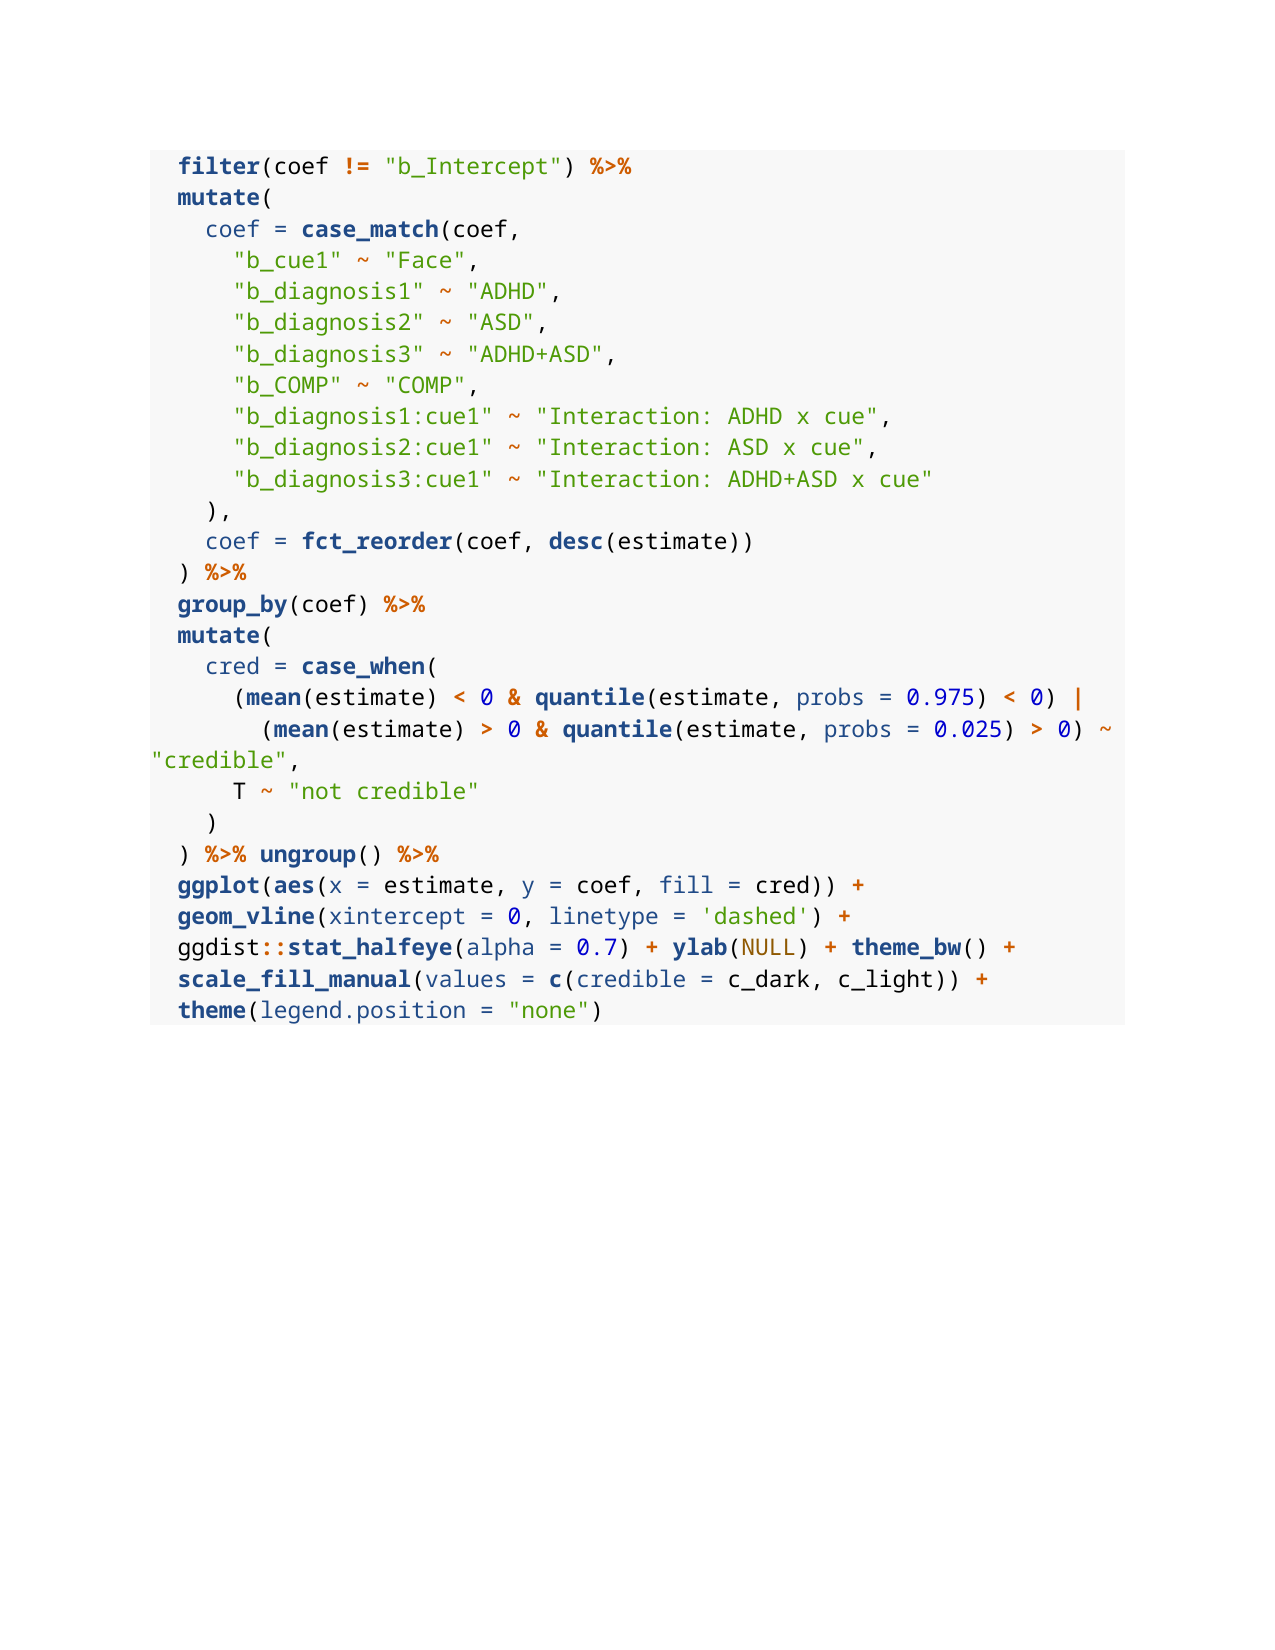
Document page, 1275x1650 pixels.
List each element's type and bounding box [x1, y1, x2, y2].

text [150, 150, 1125, 1025]
